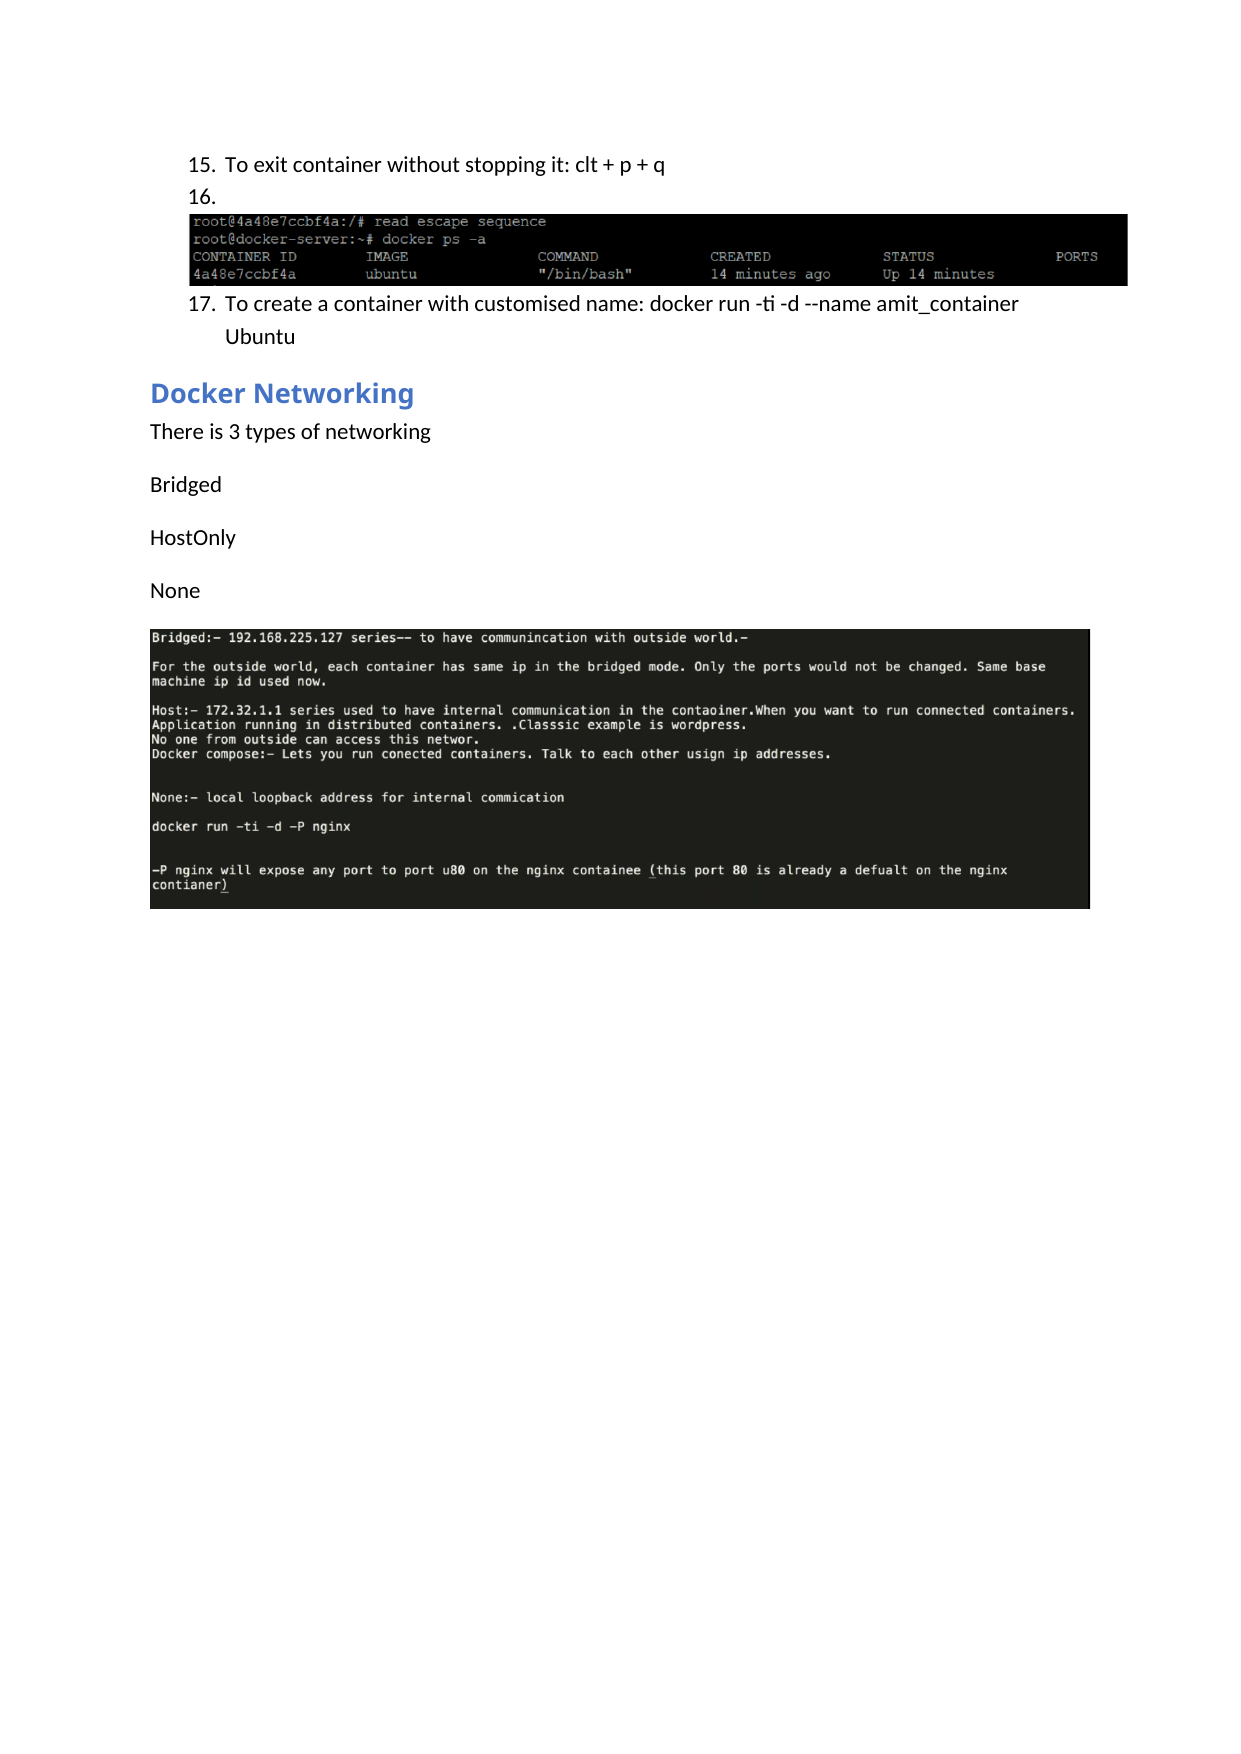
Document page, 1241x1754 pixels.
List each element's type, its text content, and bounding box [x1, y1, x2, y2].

subtitle Docker Networking [150, 375, 1090, 412]
text Bridged [150, 470, 1090, 498]
picture [187, 214, 1128, 286]
picture [150, 629, 1091, 909]
list To create a container with customised name: docker run -ti -d --name amit_container Ubuntu [187, 289, 1090, 350]
text None [150, 576, 1090, 604]
text There is 3 types of networking [150, 417, 1090, 445]
list To exit container without stopping it: clt + p + q [187, 150, 1090, 178]
text HostOnly [150, 523, 1090, 551]
